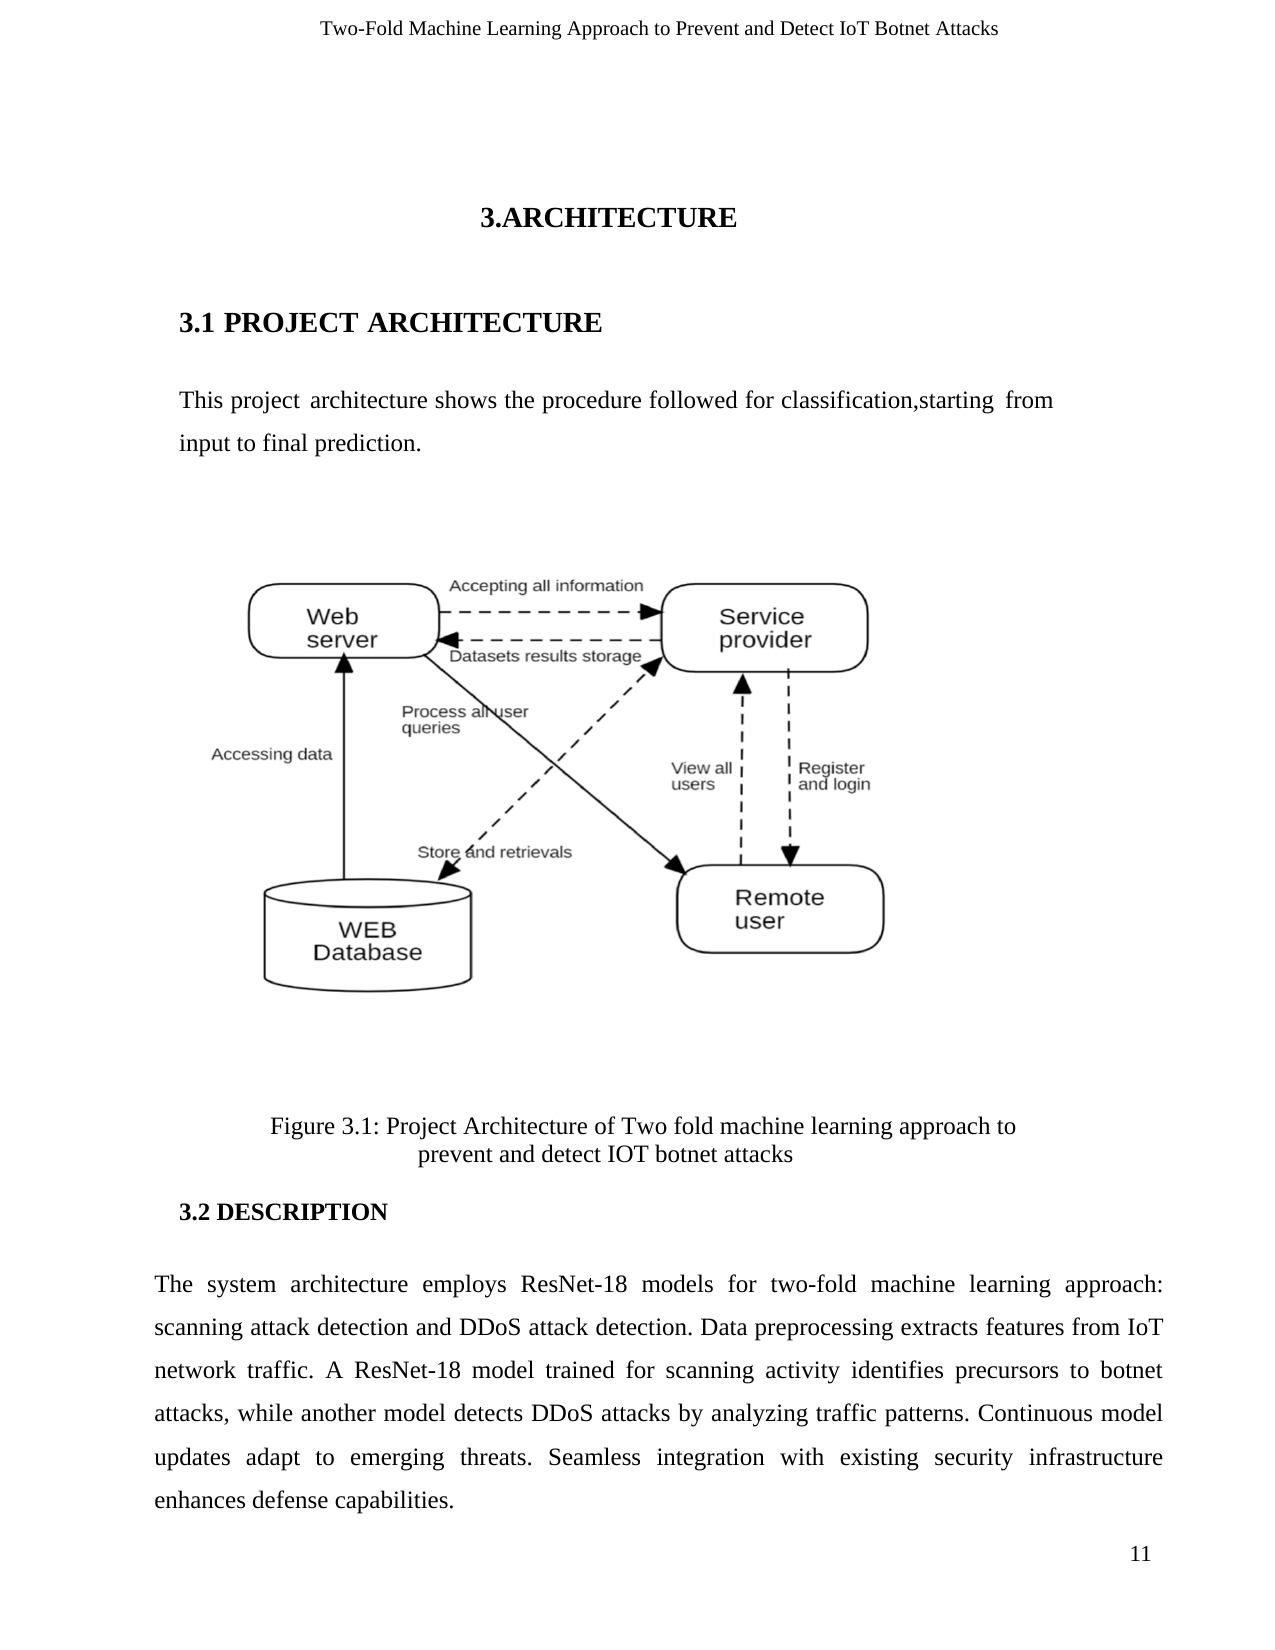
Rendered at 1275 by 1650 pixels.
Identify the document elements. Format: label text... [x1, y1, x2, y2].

picture [154, 543, 1052, 1028]
subtitle DESCRIPTION [179, 1197, 1164, 1226]
list PROJECT ARCHITECTURE [179, 305, 1164, 339]
text The system architecture employs ResNet-18 models for two-fold machine learning approach: scanning attack detection and DDoS attack detection. Data preprocessing extracts features from IoT network traffic. A ResNet-18 model trained for scanning activity identifies precursors to botnet attacks, while another model detects DDoS attacks by analyzing traffic patterns. Continuous model updates adapt to emerging threats. Seamless integration with existing security infrastructure enhances defense capabilities. [154, 1269, 1164, 1513]
text This project architecture shows the procedure followed for classification,starting from input to final prediction. [179, 385, 1053, 457]
subtitle 3.ARCHITECTURE [154, 200, 1164, 233]
text Figure 3.1: Project Architecture of Two fold machine learning approach to prevent and detect IOT botnet attacks [154, 1112, 1057, 1168]
